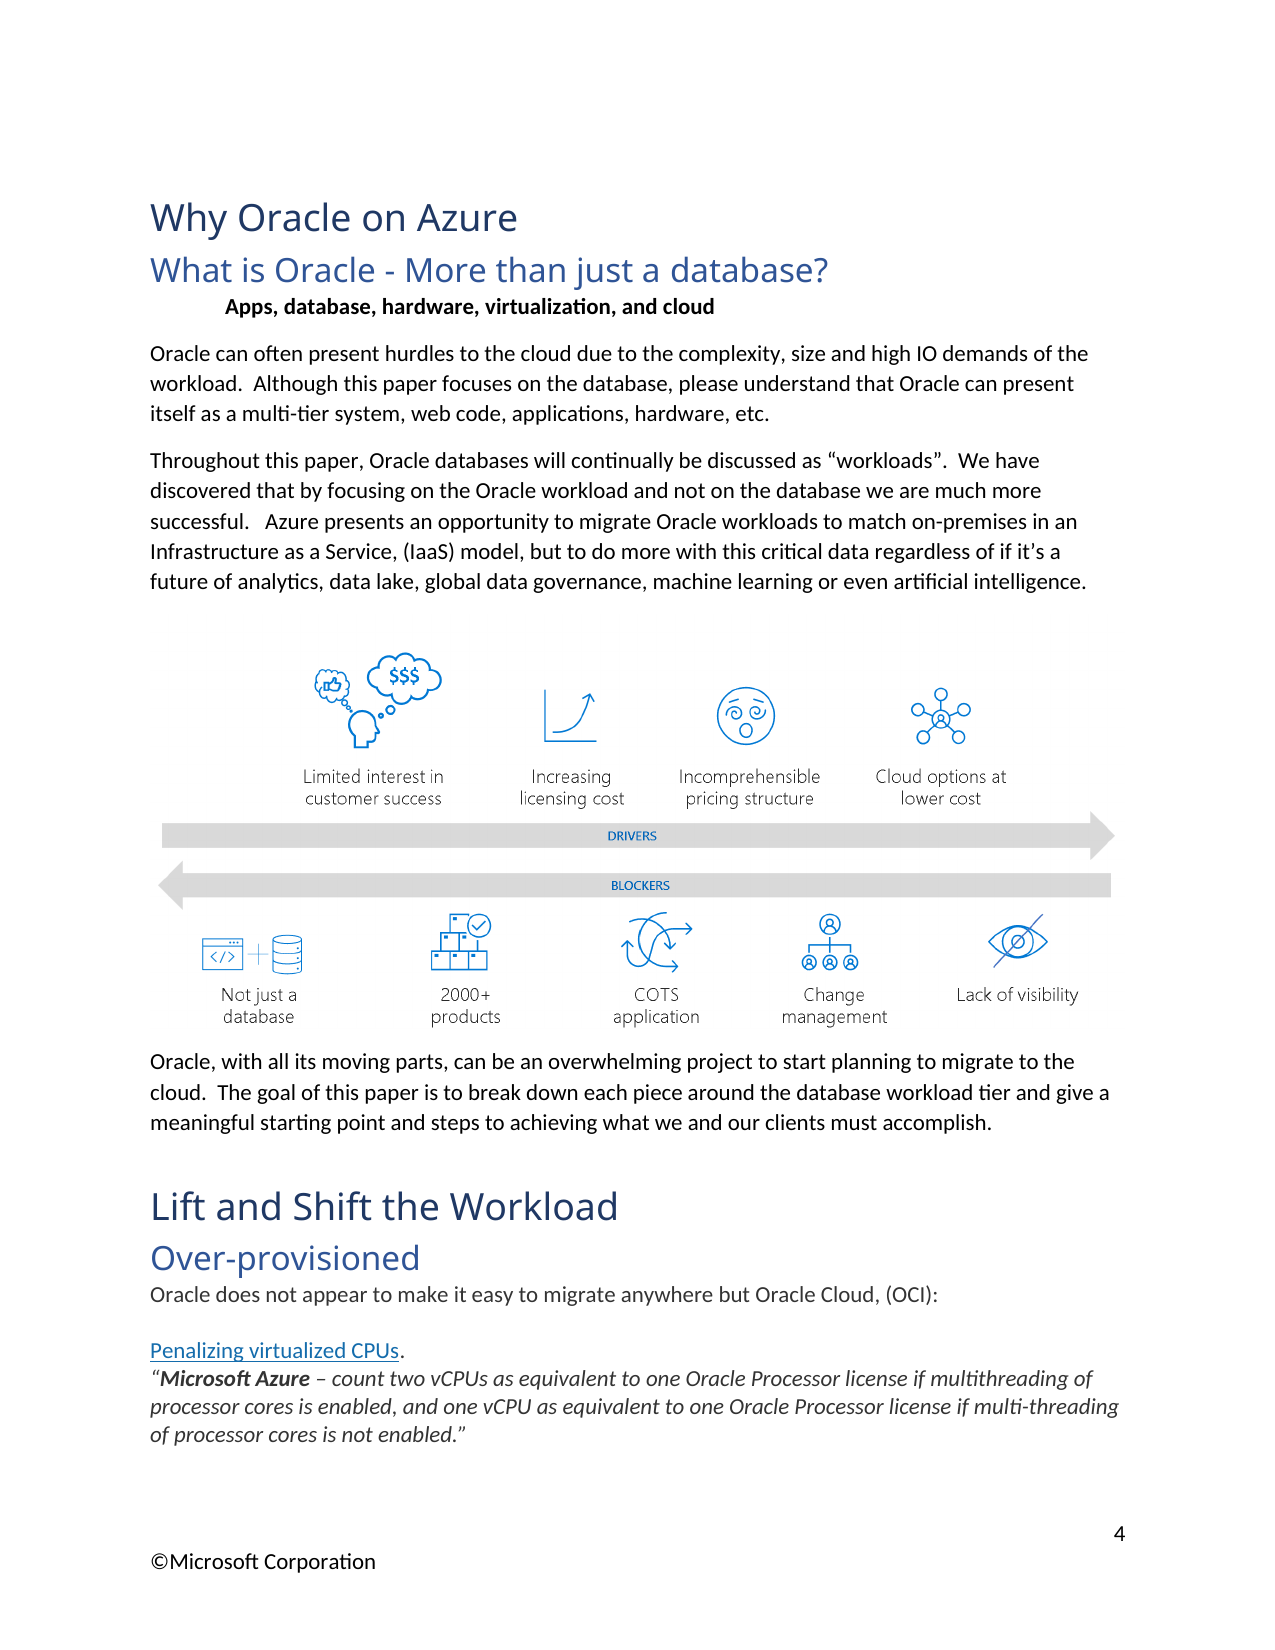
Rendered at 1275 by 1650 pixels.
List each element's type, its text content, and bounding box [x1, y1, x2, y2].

text Oracle, with all its moving parts, can be an overwhelming project to start planning to migrate to the cloud. The goal of this paper is to break down each piece around the database workload tier and give a meaningful starting point and steps to achieving what we and our clients must accomplish. [150, 1047, 1125, 1136]
text Throughout this paper, Oracle databases will continually be discussed as “workloads”. We have discovered that by focusing on the Oracle workload and not on the database we are much more successful. Azure presents an opportunity to migrate Oracle workloads to match on-premises in an Infrastructure as a Service, (IaaS) model, but to do more with this critical data regardless of if it’s a future of analytics, data lake, global data governance, machine learning or even artificial intelligence. [150, 446, 1125, 595]
text “Microsoft Azure – count two vCPUs as equivalent to one Oracle Processor license if multithreading of processor cores is enabled, and one vCPU as equivalent to one Oracle Processor license if multi-threading of processor cores is not enabled.” [150, 1364, 1125, 1448]
subtitle Why Oracle on Azure [150, 192, 1125, 243]
subtitle What is Oracle - More than just a database? [150, 247, 1125, 292]
text Apps, database, hardware, virtualization, and cloud [150, 292, 1125, 320]
text Oracle can often present hurdles to the cloud due to the complexity, size and high IO demands of the workload. Although this paper focuses on the database, please understand that Oracle can present itself as a multi-tier system, web code, applications, hardware, etc. [150, 339, 1125, 428]
picture [150, 614, 1125, 1029]
text Oracle does not appear to make it easy to migrate anywhere but Oracle Cloud, (OCI): [150, 1280, 1125, 1308]
subtitle Lift and Shift the Workload [150, 1180, 1125, 1231]
subtitle Over-provisioned [150, 1235, 1125, 1280]
text Penalizing virtualized CPUs. [150, 1336, 1125, 1364]
